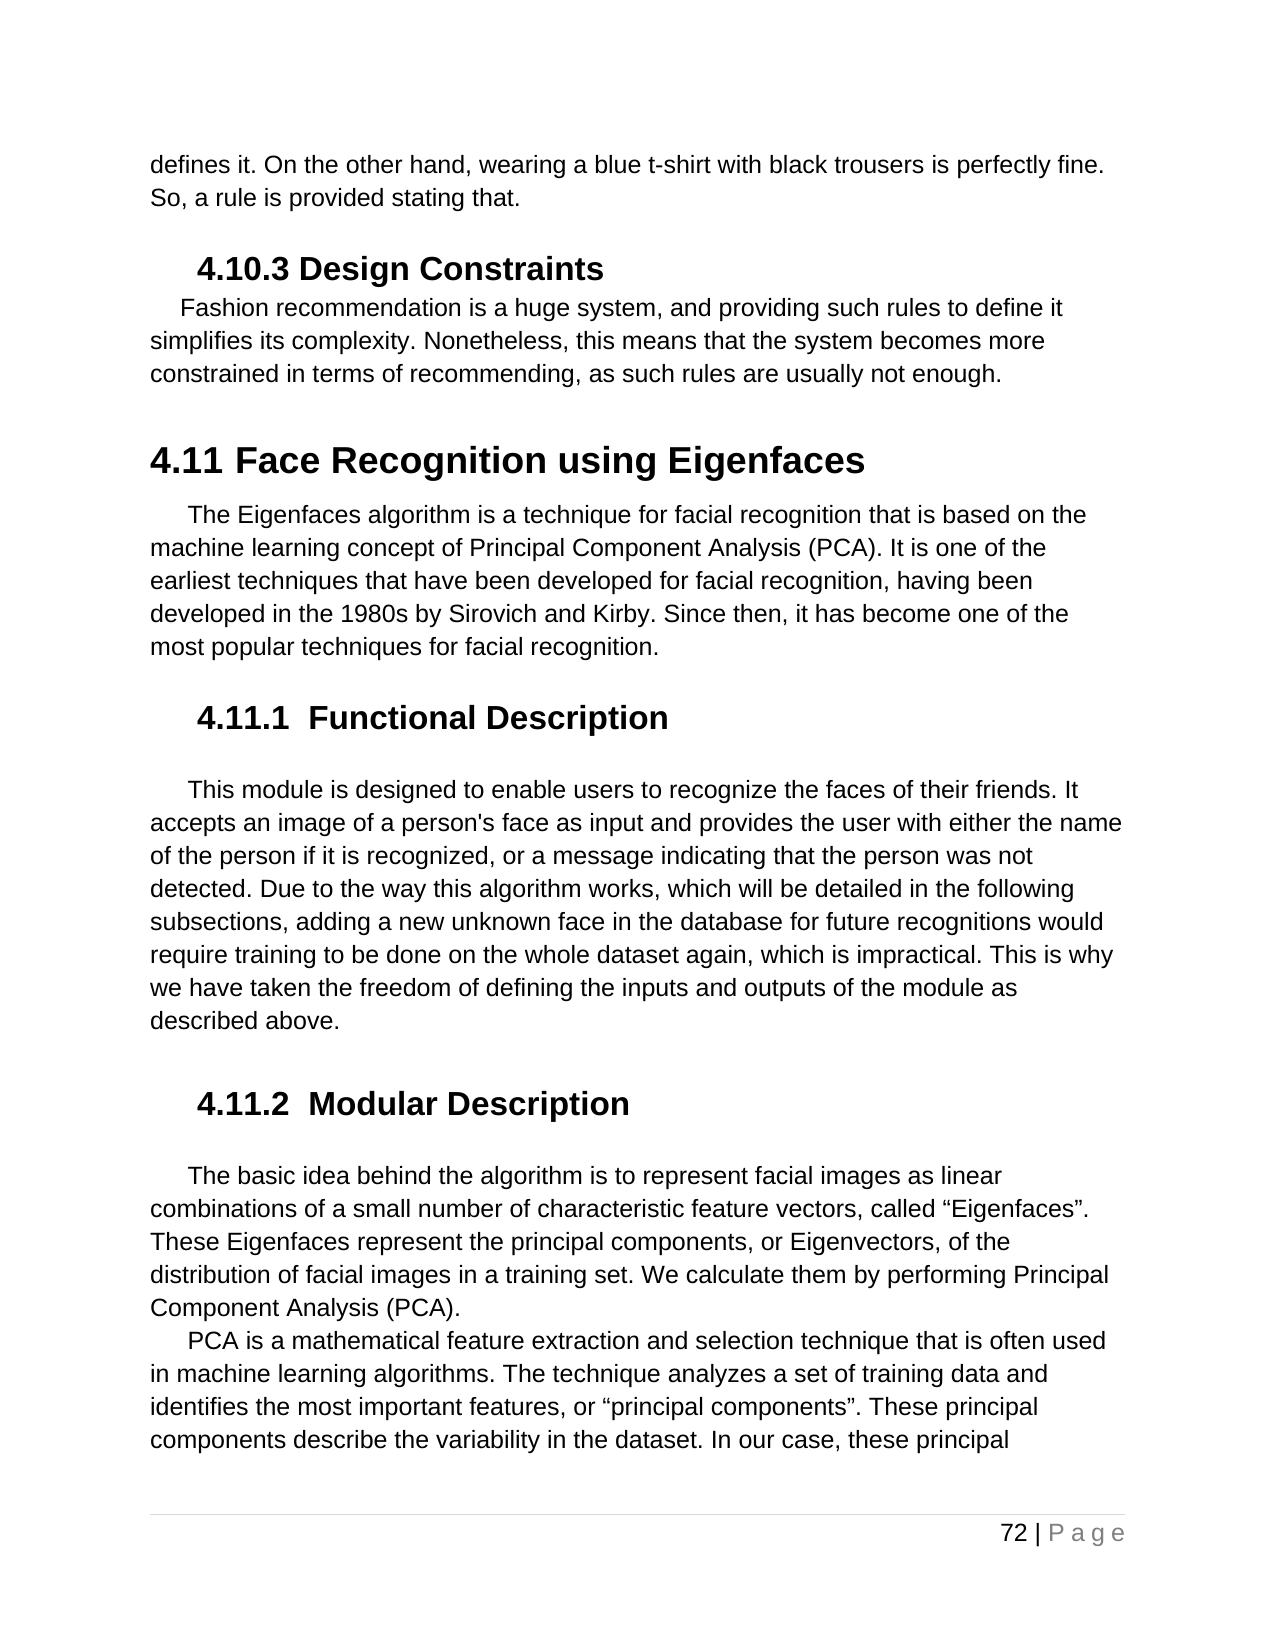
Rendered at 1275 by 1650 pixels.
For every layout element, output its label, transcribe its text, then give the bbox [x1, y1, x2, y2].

text The Eigenfaces algorithm is a technique for facial recognition that is based on the machine learning concept of Principal Component Analysis (PCA). It is one of the earliest techniques that have been developed for facial recognition, having been developed in the 1980s by Sirovich and Kirby. Since then, it has become one of the most popular techniques for facial recognition. [150, 500, 1125, 661]
subtitle Modular Description [197, 1083, 1125, 1122]
subtitle Face Recognition using Eigenfaces [150, 438, 1125, 481]
text The basic idea behind the algorithm is to represent facial images as linear combinations of a small number of characteristic feature vectors, called “Eigenfaces”. These Eigenfaces represent the principal components, or Eigenvectors, of the distribution of facial images in a training set. We calculate them by performing Principal Component Analysis (PCA). [150, 1161, 1125, 1322]
text Fashion recommendation is a huge system, and providing such rules to define it simplifies its complexity. Nonetheless, this means that the system becomes more constrained in terms of recommending, as such rules are usually not enough. [150, 293, 1125, 388]
subtitle Functional Description [197, 698, 1125, 736]
text This module is designed to enable users to recognize the faces of their friends. It accepts an image of a person's face as input and provides the user with either the name of the person if it is recognized, or a message indicating that the person was not detected. Due to the way this algorithm works, which will be detailed in the following subsections, adding a new unknown face in the database for future recognitions would require training to be done on the whole dataset again, which is impractical. This is why we have taken the freedom of defining the inputs and outputs of the module as described above. [150, 775, 1125, 1035]
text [150, 1326, 1125, 1454]
subtitle Design Constraints [197, 249, 1125, 287]
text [150, 150, 1125, 212]
